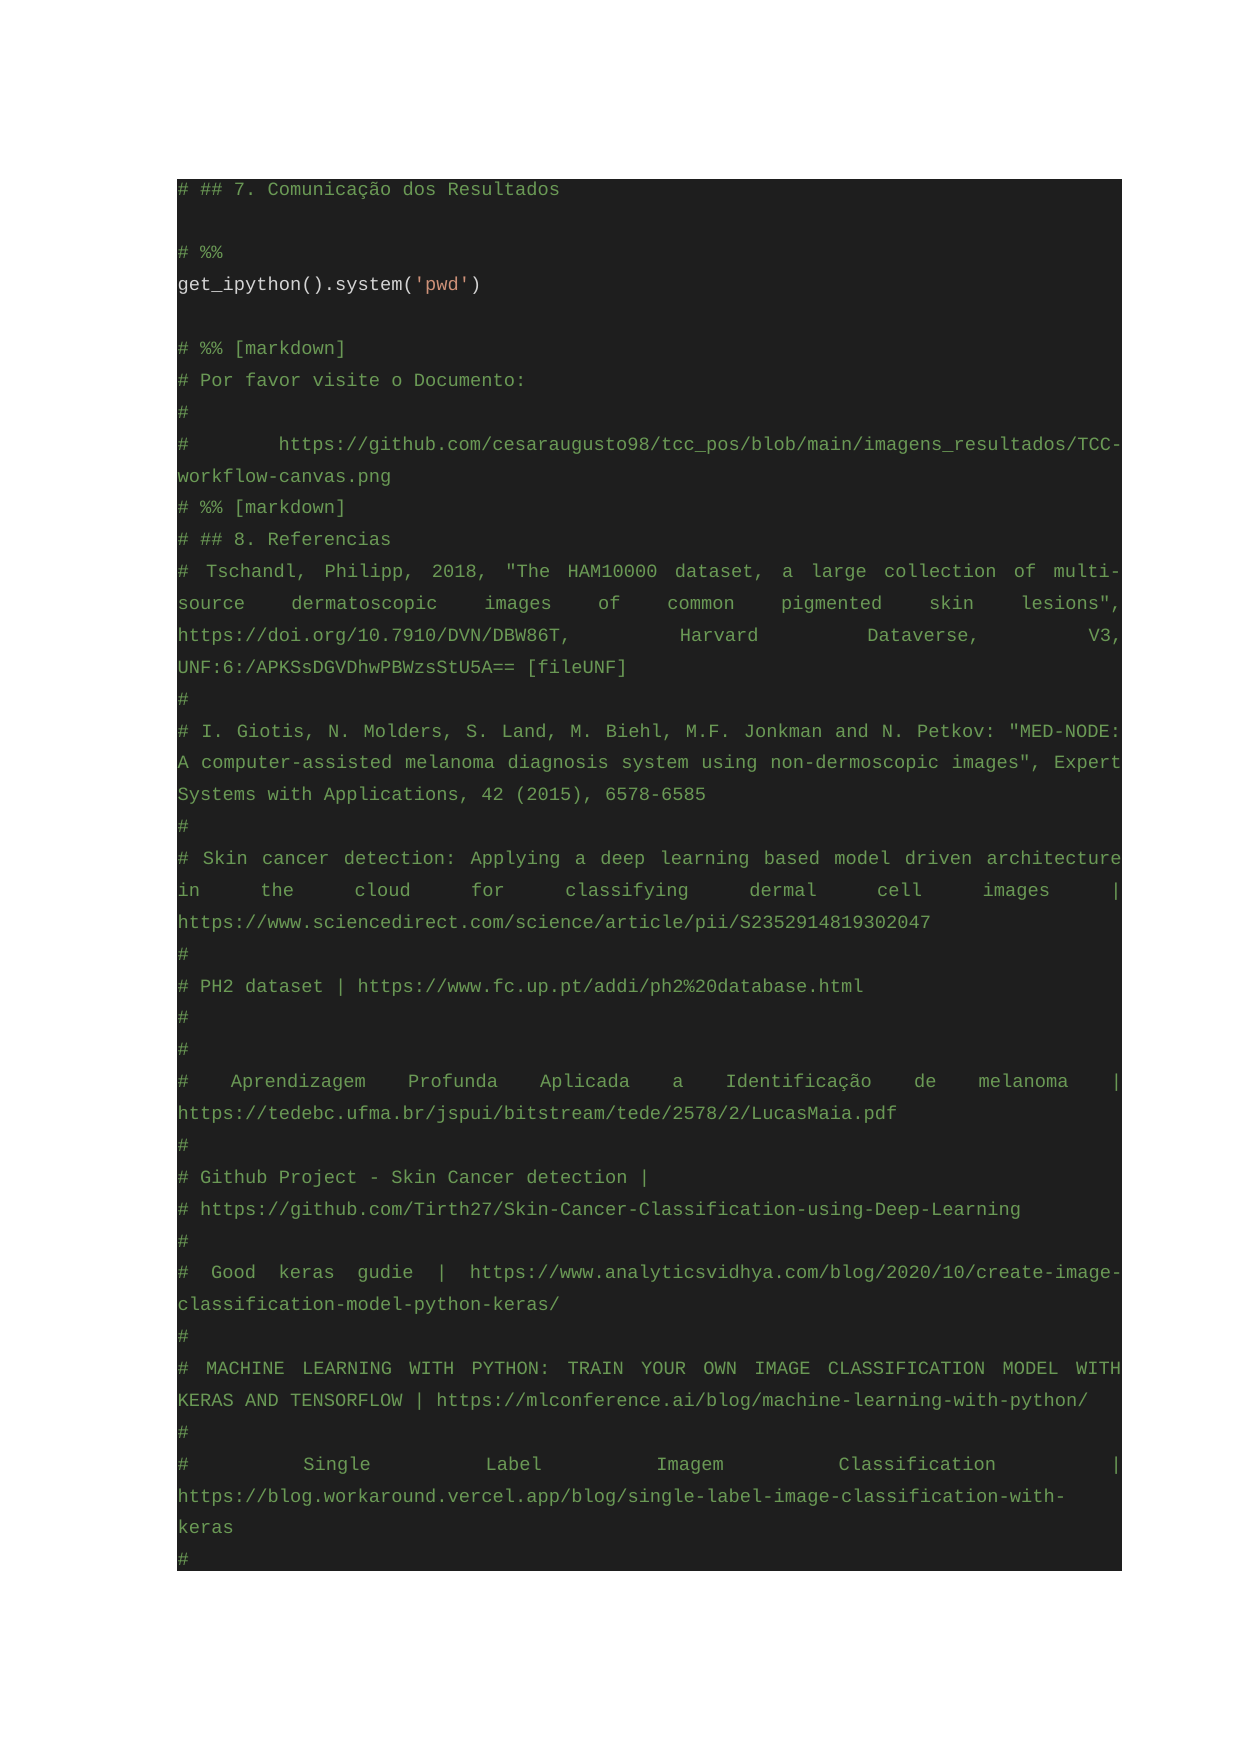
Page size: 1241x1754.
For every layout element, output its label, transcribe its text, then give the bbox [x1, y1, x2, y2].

text # [177, 403, 1122, 424]
text # I. Giotis, N. Molders, S. Land, M. Biehl, M.F. Jonkman and N. Petkov: "MED-NODE: A computer-assisted melanoma diagnosis system using non-dermoscopic images", Expert Systems with Applications, 42 (2015), 6578-6585 [177, 721, 1122, 806]
text get_ipython().system('pwd') [177, 275, 1122, 296]
text # [177, 689, 1122, 711]
text # [177, 1231, 1122, 1253]
text # [177, 1008, 1122, 1029]
text # Good keras gudie | https://www.analyticsvidhya.com/blog/2020/10/create-image-classification-model-python-keras/ [177, 1263, 1122, 1316]
text # Github Project - Skin Cancer detection | [177, 1168, 1122, 1189]
text # ## 8. Referencias [177, 530, 1122, 551]
text # Por favor visite o Documento: [177, 371, 1122, 392]
text # [177, 1423, 1122, 1444]
text # PH2 dataset | https://www.fc.up.pt/addi/ph2%20database.html [177, 976, 1122, 998]
text # [177, 817, 1122, 838]
text # %% [177, 243, 1122, 264]
text # [177, 1136, 1122, 1157]
text # Tschandl, Philipp, 2018, "The HAM10000 dataset, a large collection of multi-source dermatoscopic images of common pigmented skin lesions", https://doi.org/10.7910/DVN/DBW86T, Harvard Dataverse, V3, UNF:6:/APKSsDGVDhwPBWzsStU5A== [fileUNF] [177, 562, 1122, 679]
text # Single Label Imagem Classification | https://blog.workaround.vercel.app/blog/single-label-image-classification-with-keras [177, 1454, 1122, 1539]
text # https://github.com/cesaraugusto98/tcc_pos/blob/main/imagens_resultados/TCC-workflow-canvas.png [177, 434, 1122, 488]
text # [177, 1550, 1122, 1571]
text # Aprendizagem Profunda Aplicada a Identificação de melanoma | https://tedebc.ufma.br/jspui/bitstream/tede/2578/2/LucasMaia.pdf [177, 1072, 1122, 1125]
text # [177, 1327, 1122, 1348]
text # [177, 944, 1122, 966]
text # %% [markdown] [177, 339, 1122, 360]
text # MACHINE LEARNING WITH PYTHON: TRAIN YOUR OWN IMAGE CLASSIFICATION MODEL WITH KERAS AND TENSORFLOW | https://mlconference.ai/blog/machine-learning-with-python/ [177, 1359, 1122, 1412]
text # %% [markdown] [177, 498, 1122, 519]
text # https://github.com/Tirth27/Skin-Cancer-Classification-using-Deep-Learning [177, 1199, 1122, 1221]
text # [177, 1040, 1122, 1061]
text # ## 7. Comunicação dos Resultados [177, 179, 1122, 201]
text # Skin cancer detection: Applying a deep learning based model driven architecture in the cloud for classifying dermal cell images | https://www.sciencedirect.com/science/article/pii/S2352914819302047 [177, 849, 1122, 934]
